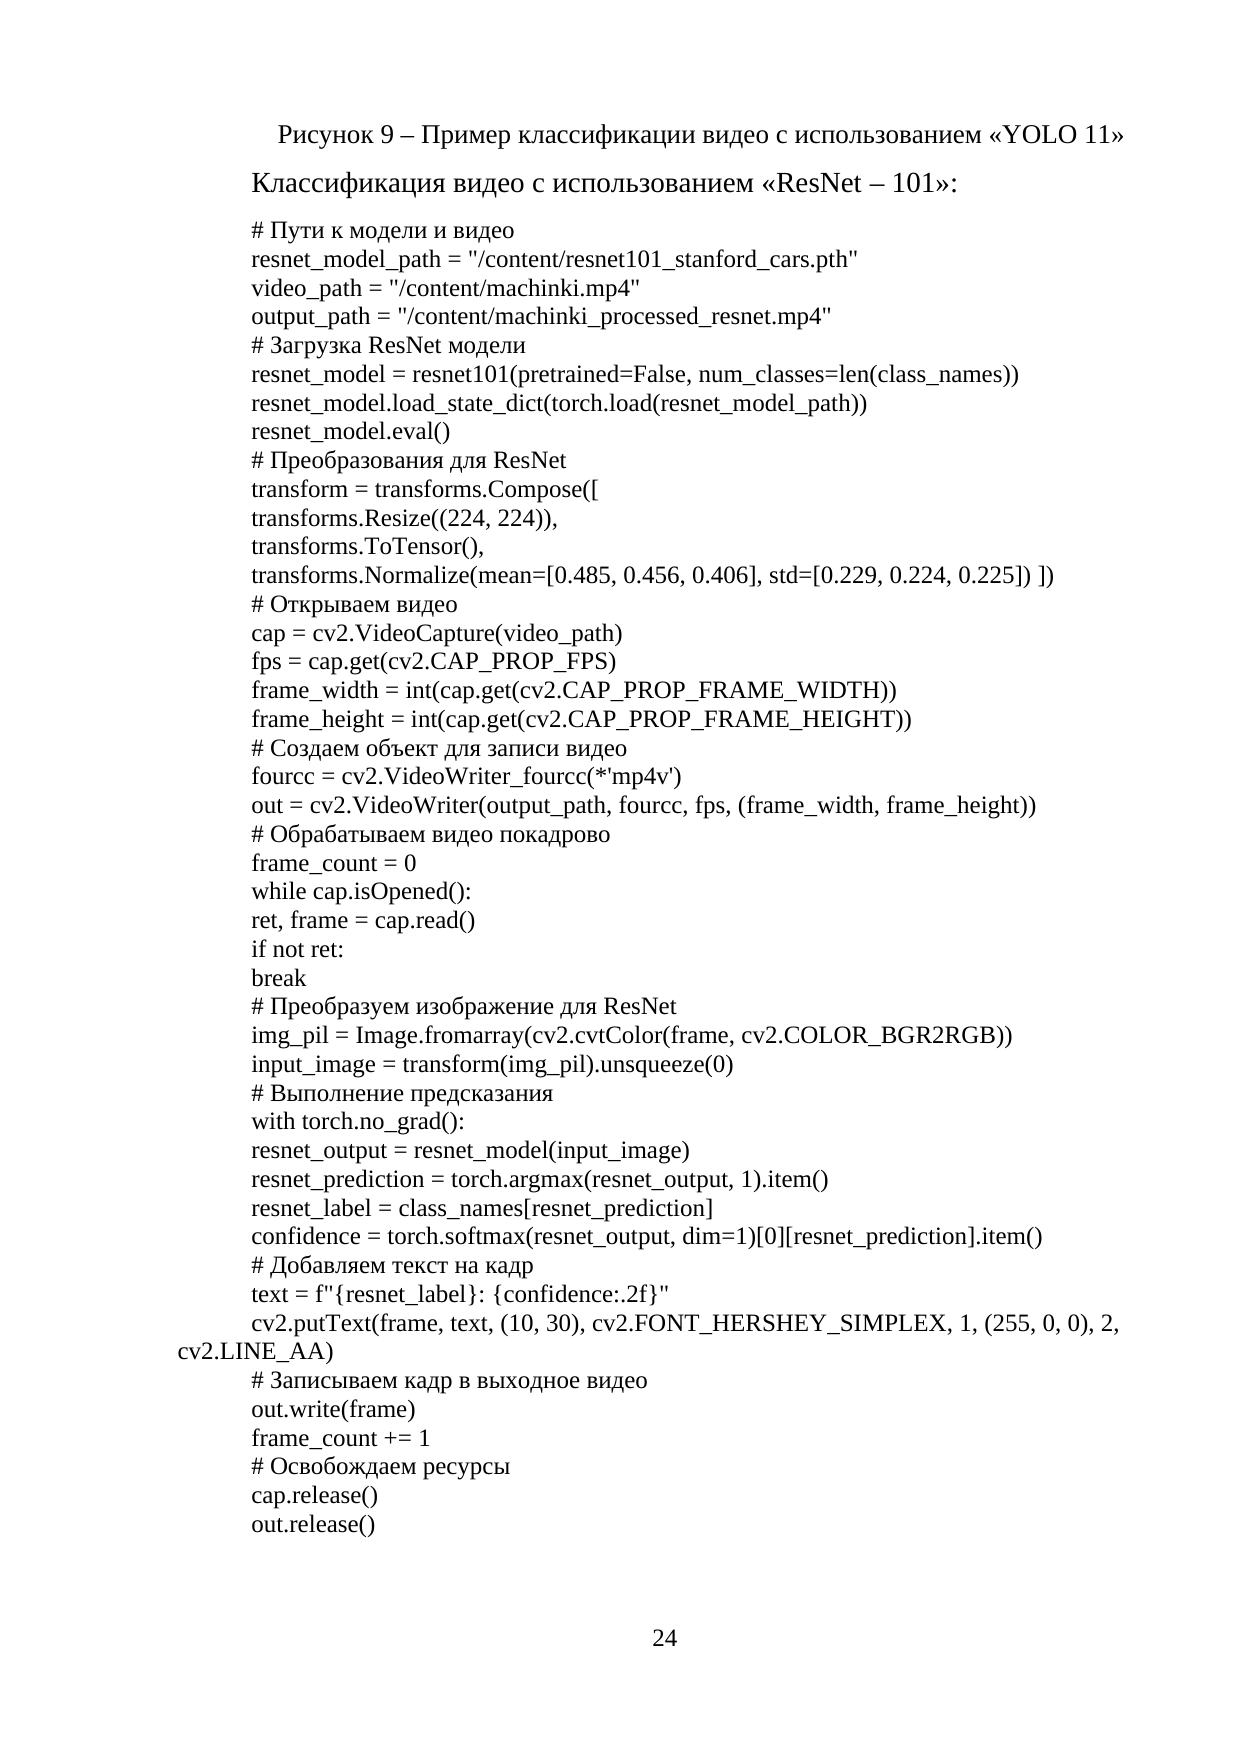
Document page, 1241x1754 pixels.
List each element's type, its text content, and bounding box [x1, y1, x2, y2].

text while cap.isOpened(): [177, 876, 1152, 905]
text with torch.no_grad(): [177, 1106, 1152, 1135]
text # Преобразования для ResNet [177, 445, 1152, 474]
text # Открываем видео [177, 589, 1152, 618]
text # Обрабатываем видео покадрово [177, 819, 1152, 848]
text # Записываем кадр в выходное видео [177, 1365, 1152, 1394]
text frame_count = 0 [177, 848, 1152, 876]
text # Освобождаем ресурсы [177, 1451, 1152, 1480]
text resnet_model.load_state_dict(torch.load(resnet_model_path)) [177, 388, 1152, 416]
text confidence = torch.softmax(resnet_output, dim=1)[0][resnet_prediction].item() [177, 1221, 1152, 1250]
text # Создаем объект для записи видео [177, 733, 1152, 761]
text resnet_model = resnet101(pretrained=False, num_classes=len(class_names)) [177, 359, 1152, 388]
text transforms.Normalize(mean=[0.485, 0.456, 0.406], std=[0.229, 0.224, 0.225]) ]) [177, 560, 1152, 589]
text # Пути к модели и видео [177, 215, 1152, 244]
text frame_width = int(cap.get(cv2.CAP_PROP_FRAME_WIDTH)) [177, 675, 1152, 704]
text cap = cv2.VideoCapture(video_path) [177, 618, 1152, 646]
text fps = cap.get(cv2.CAP_PROP_FPS) [177, 646, 1152, 675]
text frame_count += 1 [177, 1423, 1152, 1451]
text out.release() [177, 1509, 1152, 1538]
text img_pil = Image.fromarray(cv2.cvtColor(frame, cv2.COLOR_BGR2RGB)) [177, 1020, 1152, 1049]
text # Загрузка ResNet модели [177, 330, 1152, 359]
text Рисунок 9 – Пример классификации видео с использованием «YOLO 11» [177, 118, 1152, 149]
text cap.release() [177, 1480, 1152, 1509]
text resnet_label = class_names[resnet_prediction] [177, 1193, 1152, 1221]
text transform = transforms.Compose([ [177, 474, 1152, 503]
text out = cv2.VideoWriter(output_path, fourcc, fps, (frame_width, frame_height)) [177, 790, 1152, 819]
text transforms.Resize((224, 224)), [177, 503, 1152, 531]
text resnet_prediction = torch.argmax(resnet_output, 1).item() [177, 1164, 1152, 1193]
text # Выполнение предсказания [177, 1078, 1152, 1106]
text # Добавляем текст на кадр [177, 1250, 1152, 1279]
text break [177, 963, 1152, 991]
text out.write(frame) [177, 1394, 1152, 1423]
text resnet_output = resnet_model(input_image) [177, 1135, 1152, 1164]
text # Преобразуем изображение для ResNet [177, 991, 1152, 1020]
text Классификация видео с использованием «ResNet – 101»: [177, 165, 1152, 198]
text transforms.ToTensor(), [177, 531, 1152, 560]
text cv2.putText(frame, text, (10, 30), cv2.FONT_HERSHEY_SIMPLEX, 1, (255, 0, 0), 2, cv2.LINE_AA) [177, 1308, 1152, 1365]
text input_image = transform(img_pil).unsqueeze(0) [177, 1049, 1152, 1078]
text if not ret: [177, 934, 1152, 963]
text frame_height = int(cap.get(cv2.CAP_PROP_FRAME_HEIGHT)) [177, 704, 1152, 733]
text ret, frame = cap.read() [177, 905, 1152, 934]
text fourcc = cv2.VideoWriter_fourcc(*'mp4v') [177, 761, 1152, 790]
text resnet_model_path = "/content/resnet101_stanford_cars.pth" [177, 244, 1152, 273]
text text = f"{resnet_label}: {confidence:.2f}" [177, 1279, 1152, 1308]
text video_path = "/content/machinki.mp4" [177, 273, 1152, 301]
text output_path = "/content/machinki_processed_resnet.mp4" [177, 301, 1152, 330]
text resnet_model.eval() [177, 416, 1152, 445]
